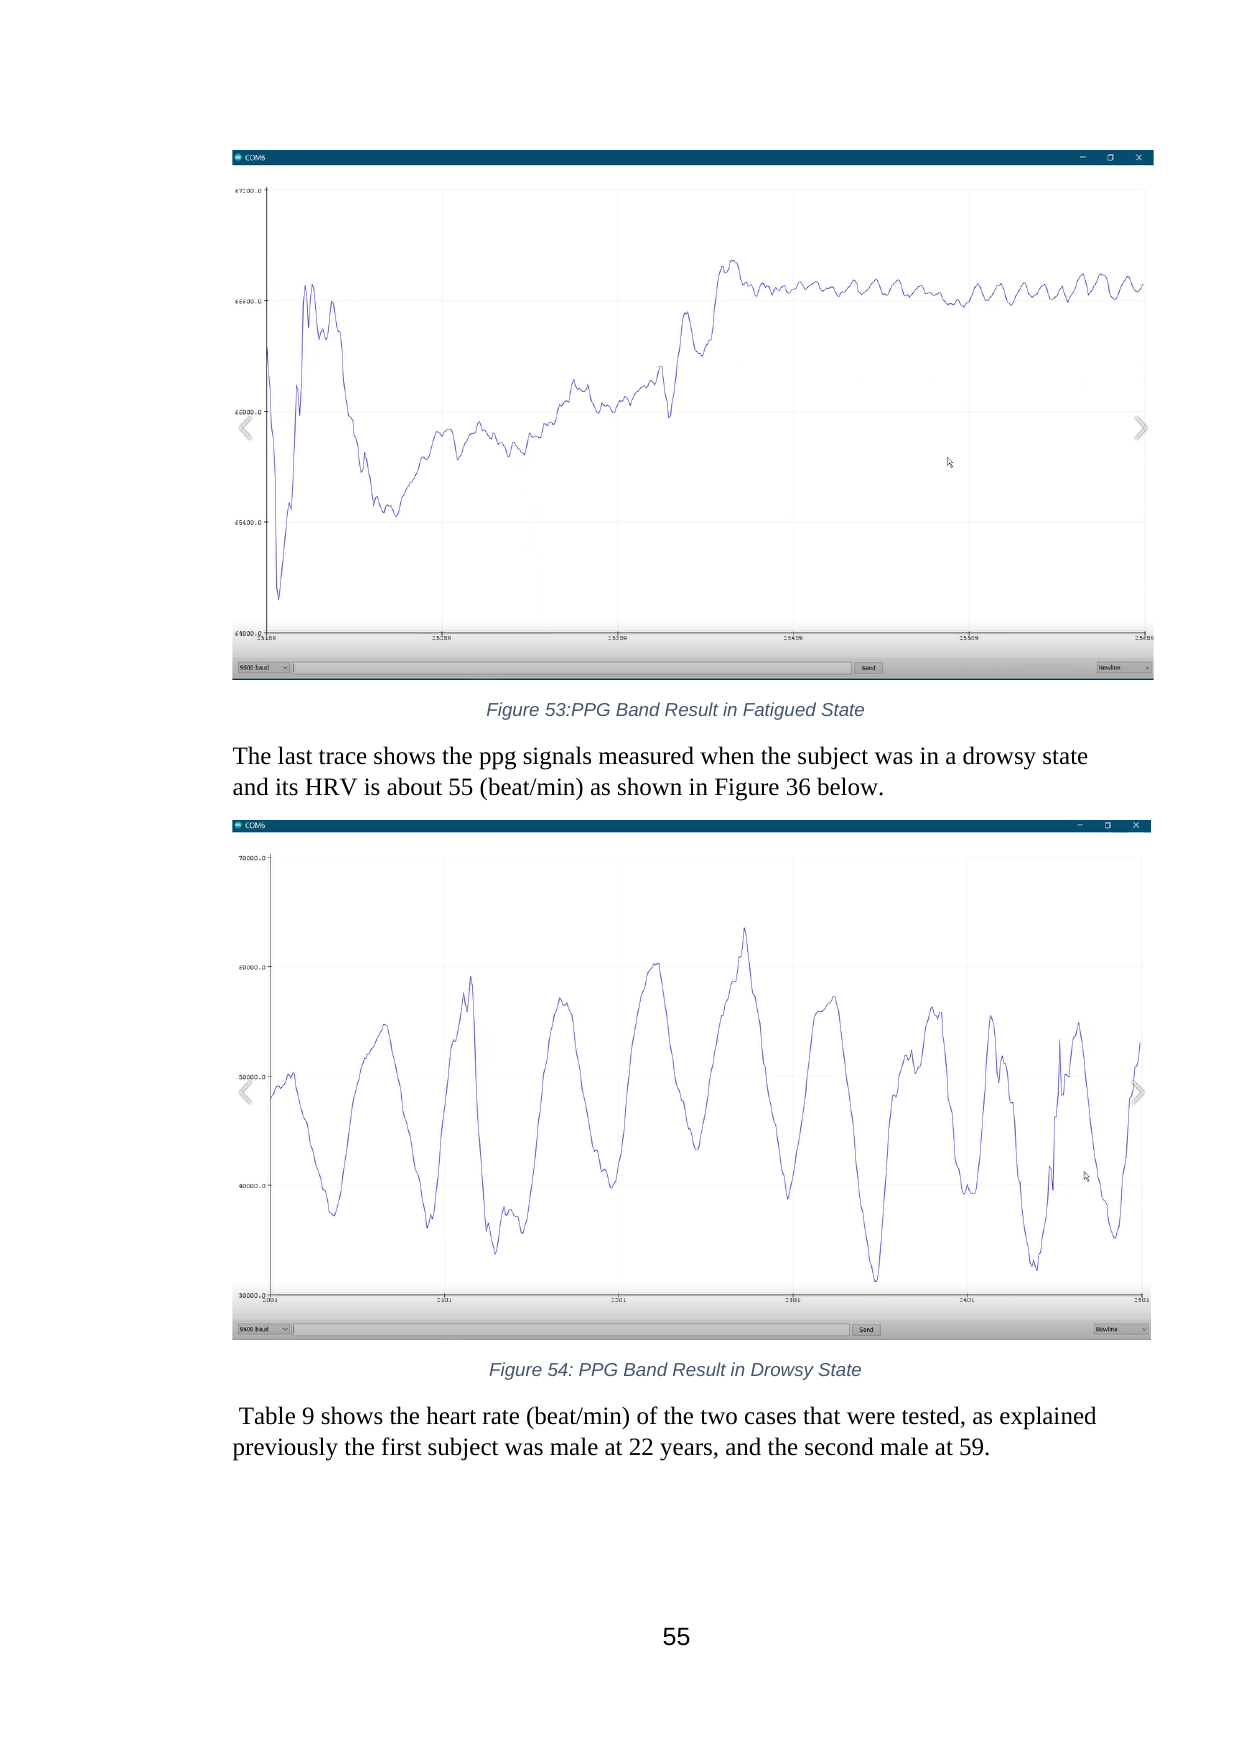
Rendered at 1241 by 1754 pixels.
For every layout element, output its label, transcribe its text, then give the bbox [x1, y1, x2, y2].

picture [251, 155, 265, 161]
text The last trace shows the ppg signals measured when the subject was in a drowsy state and its HRV is about 55 (beat/min) as shown in Figure 36 below. [232, 741, 1120, 801]
picture [246, 823, 265, 829]
picture [1107, 155, 1115, 161]
text Figure 54: PPG Band Result in Drowsy State [232, 1358, 1120, 1380]
picture [232, 164, 1154, 680]
text Figure 53:PPG Band Result in Fatigued State [232, 699, 1120, 720]
text Table 9 shows the heart rate (beat/min) of the two cases that were tested, as explained previously the first subject was male at 22 years, and the second male at 59. [232, 1401, 1120, 1461]
picture [232, 832, 1151, 1340]
